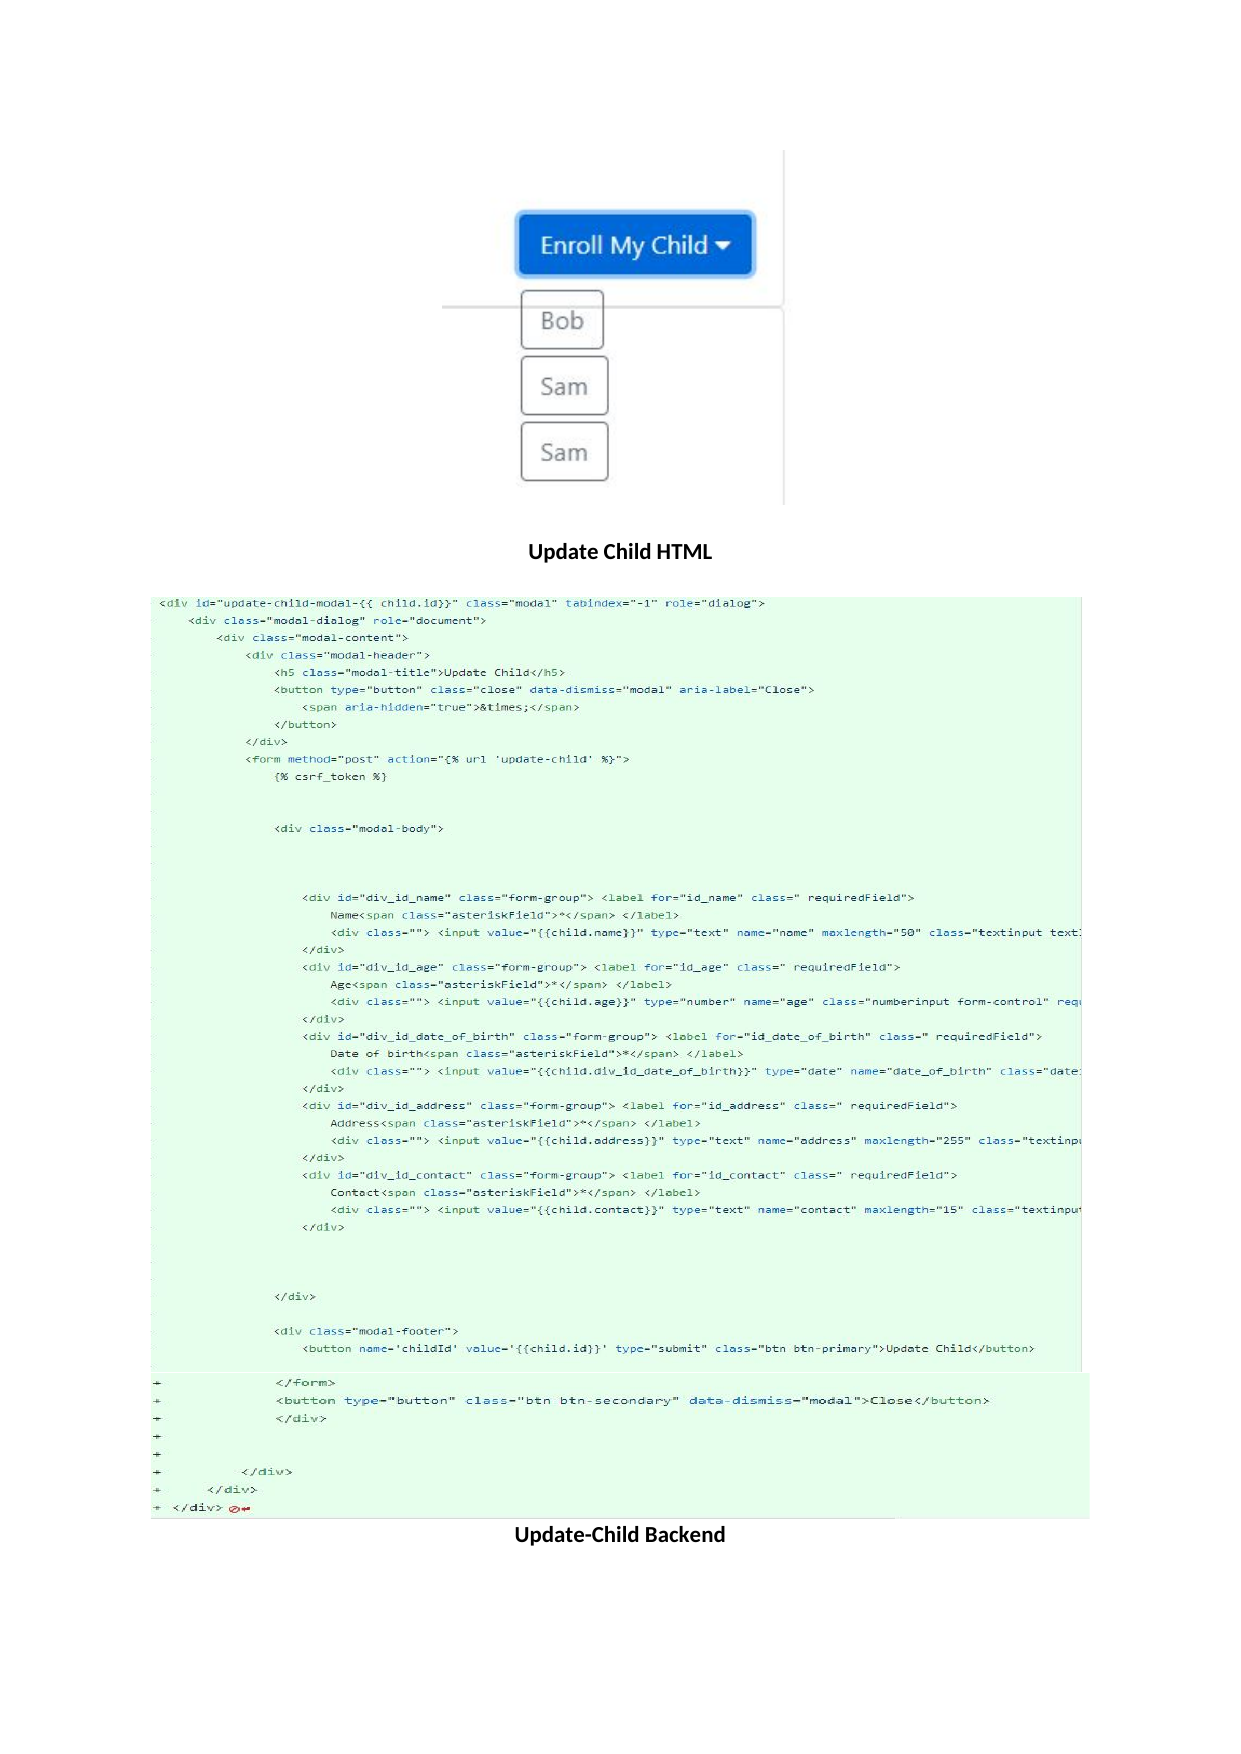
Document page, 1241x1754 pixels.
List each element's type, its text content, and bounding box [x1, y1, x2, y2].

picture [150, 1373, 1090, 1519]
list Update Child HTML [150, 537, 1090, 565]
picture [150, 597, 1090, 1372]
list Update-Child Backend [150, 1521, 1090, 1548]
picture [442, 150, 799, 505]
